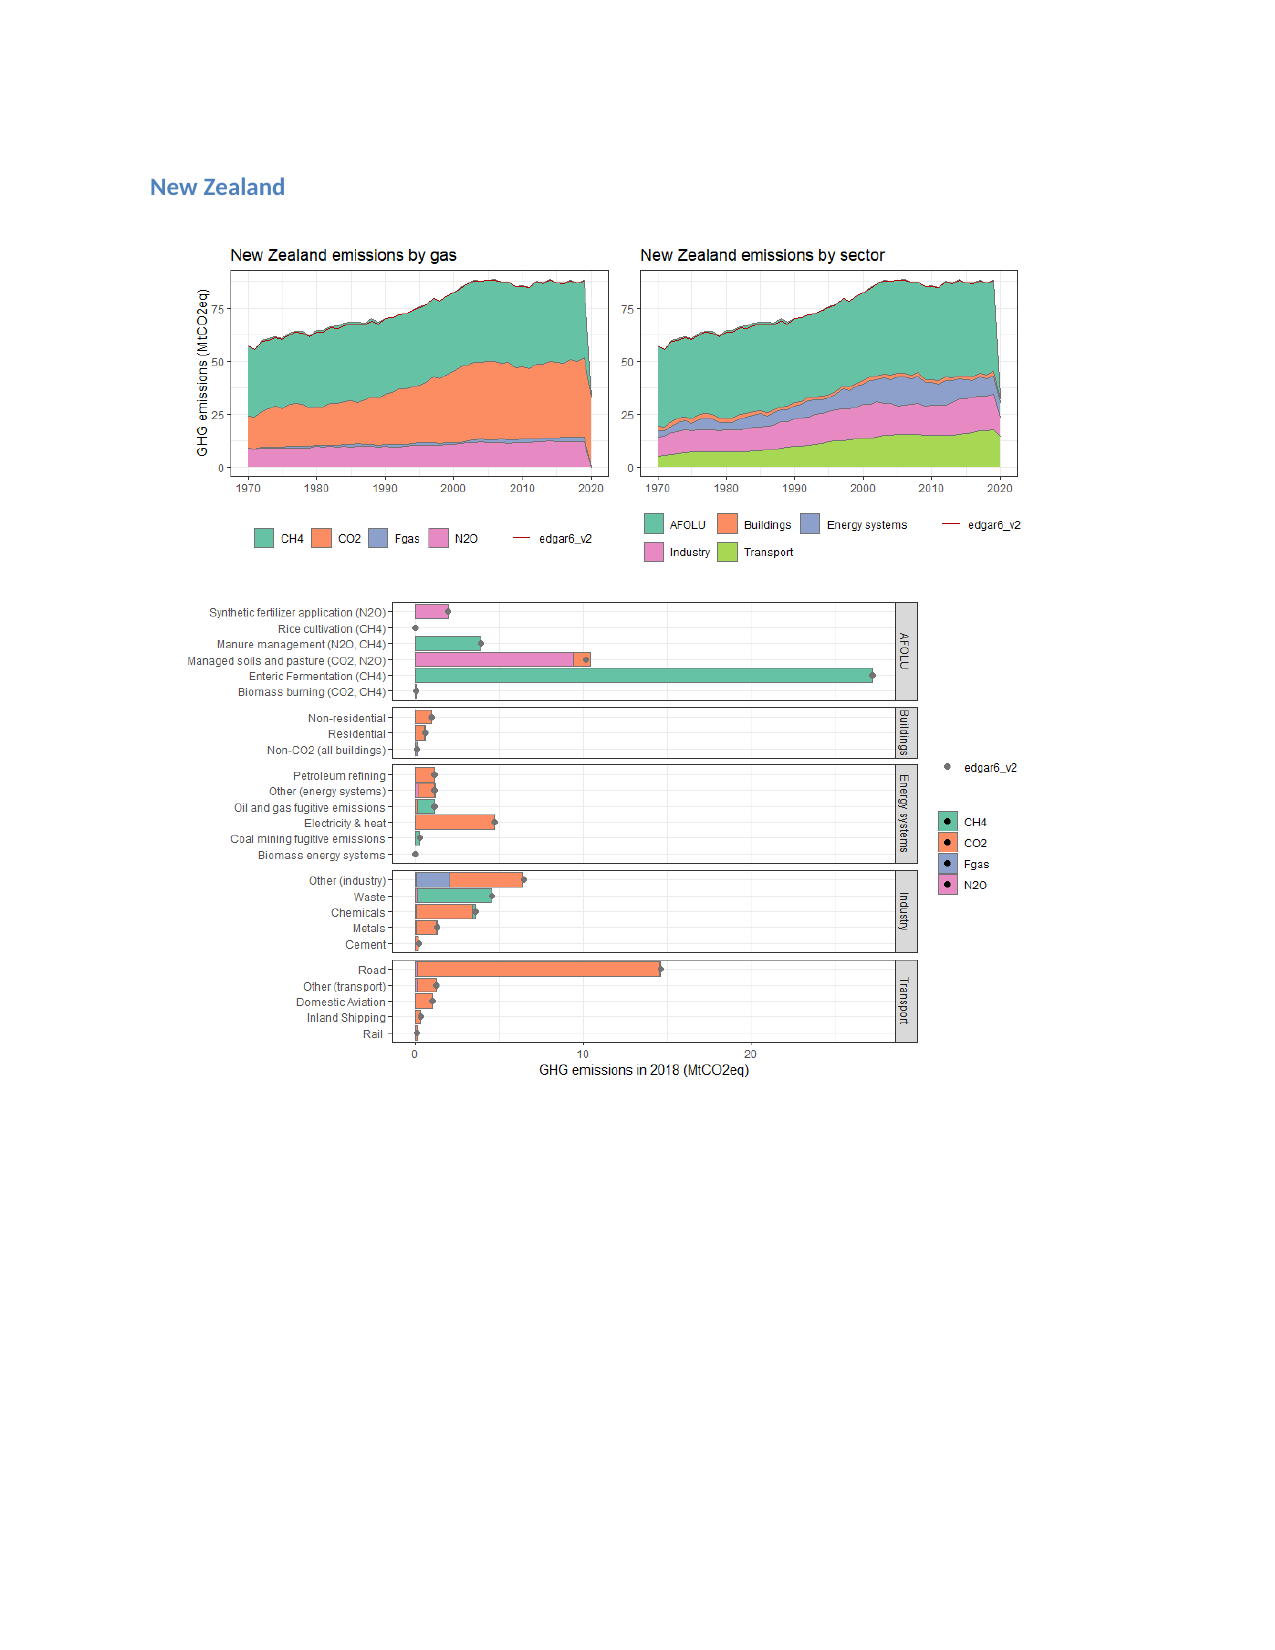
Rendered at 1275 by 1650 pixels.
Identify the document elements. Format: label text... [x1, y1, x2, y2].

picture [168, 220, 1044, 1096]
subtitle New Zealand [150, 171, 1125, 201]
